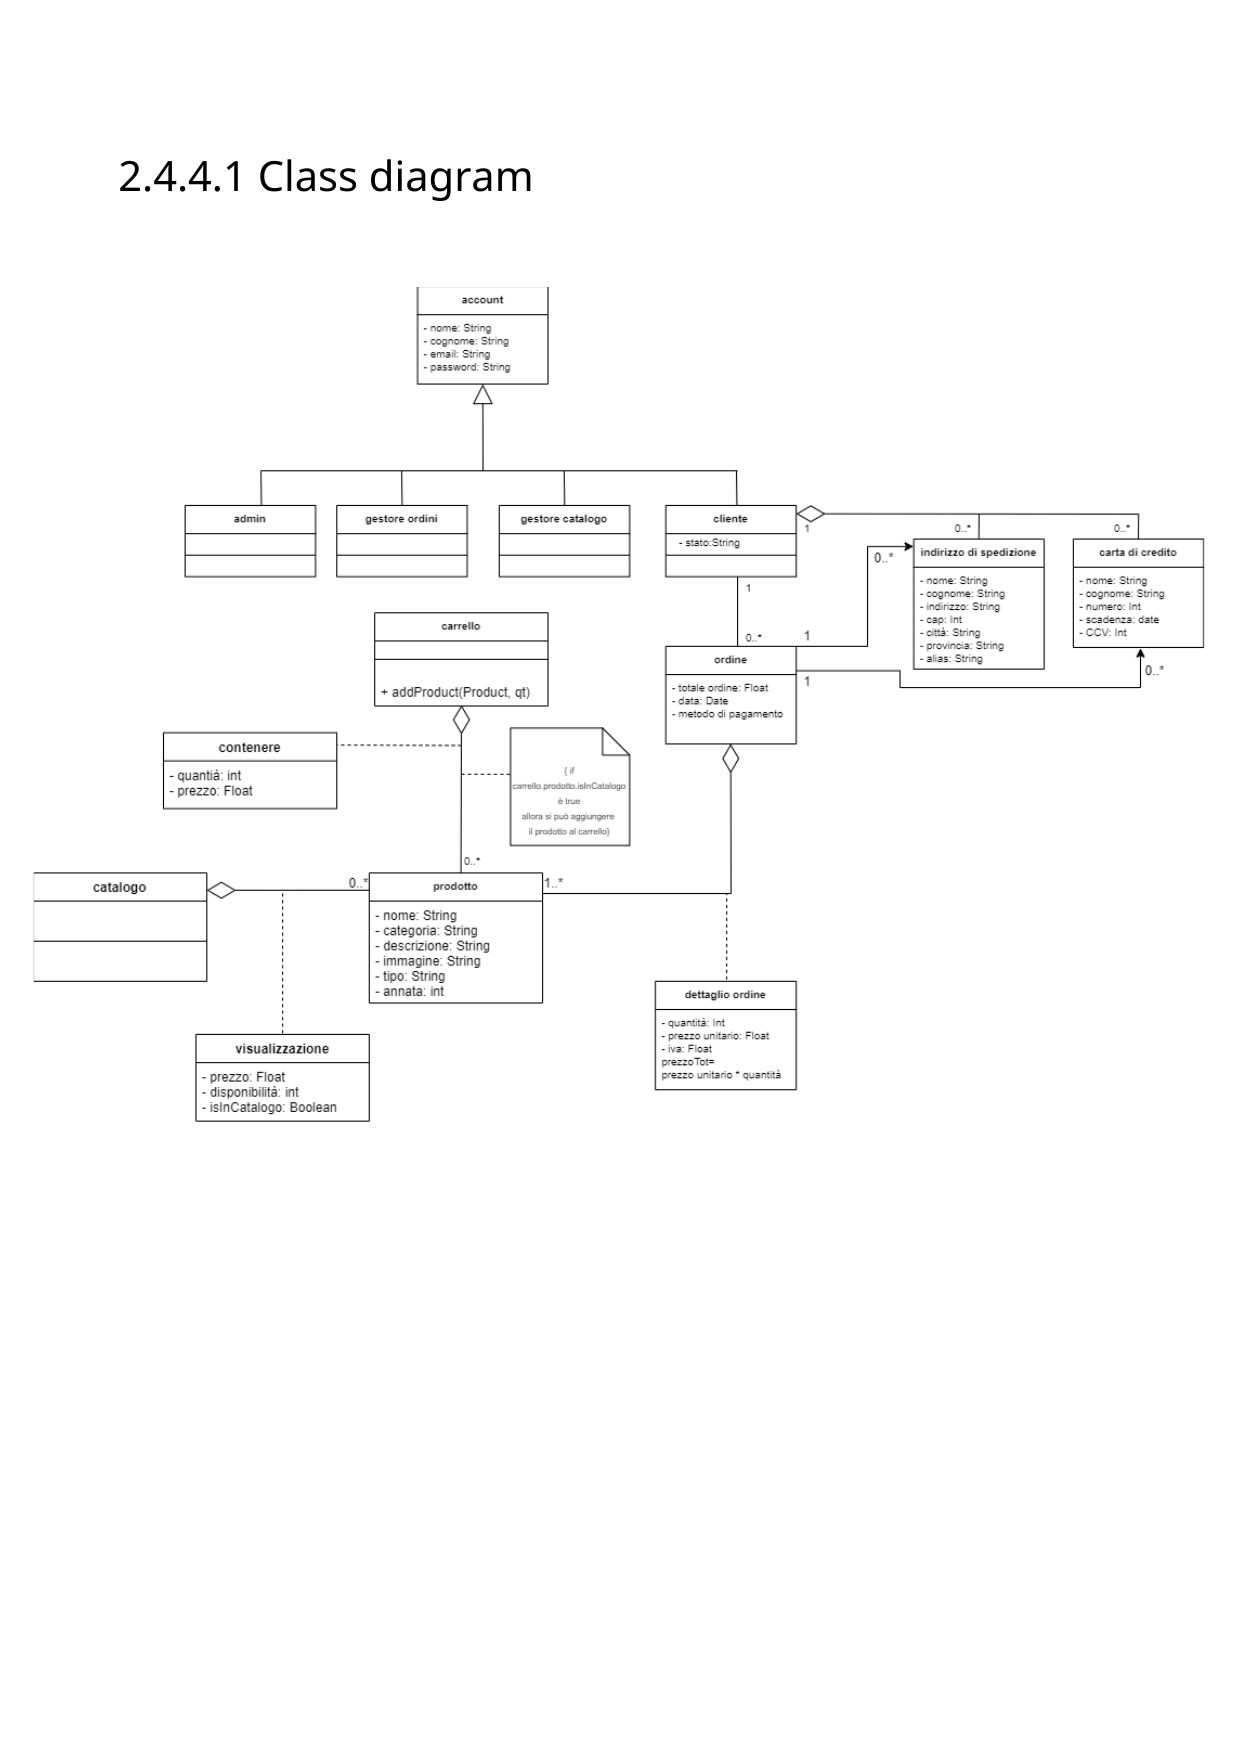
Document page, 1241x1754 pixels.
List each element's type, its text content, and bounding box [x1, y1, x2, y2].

text 2.4.4.1 Class diagram [118, 147, 1122, 204]
picture [33, 287, 1205, 1125]
